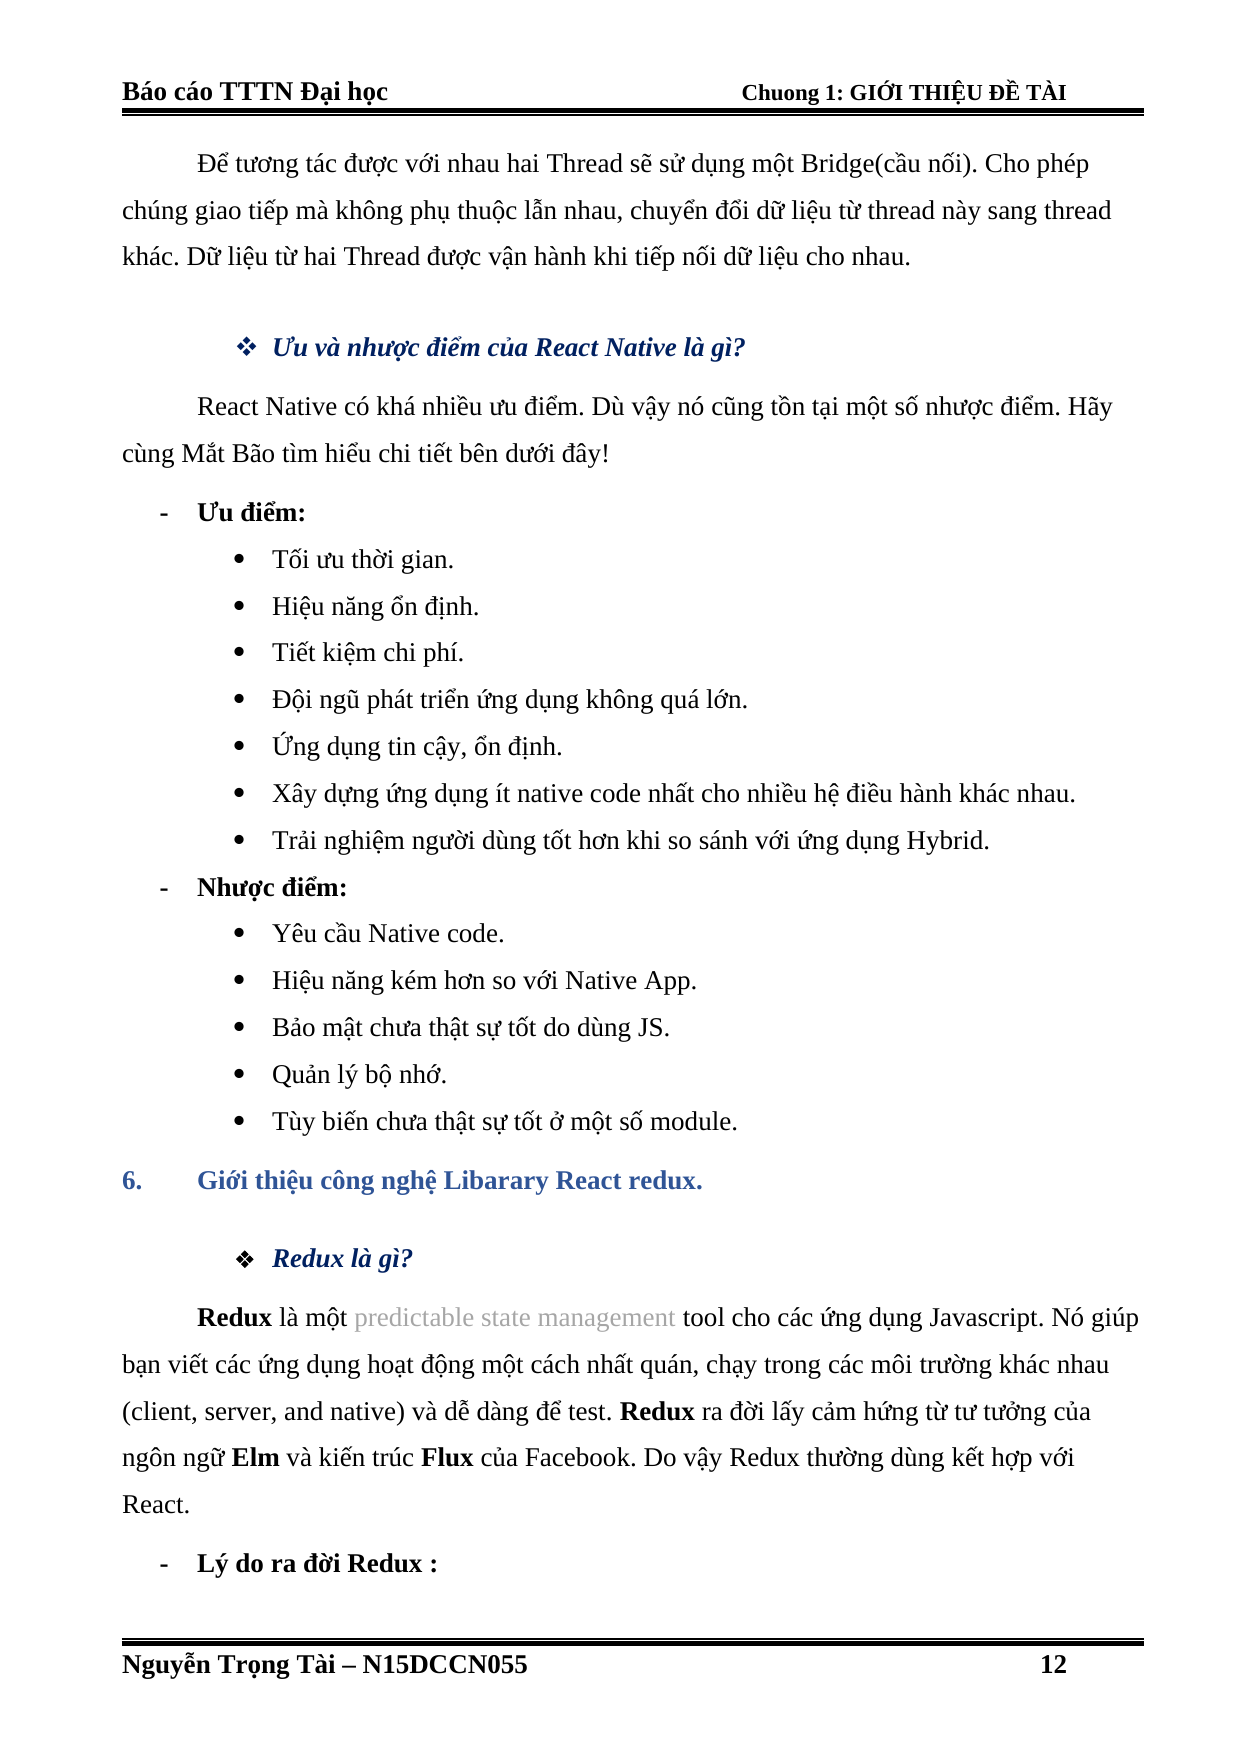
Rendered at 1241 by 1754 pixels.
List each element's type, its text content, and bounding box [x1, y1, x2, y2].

list Bảo mật chưa thật sự tốt do dùng JS. [234, 1011, 1144, 1042]
list Yêu cầu Native code. [234, 917, 1144, 949]
list Hiệu năng ổn định. [234, 589, 1144, 621]
text Redux là một predictable state management tool cho các ứng dụng Javascript. Nó giúp bạn viết các ứng dụng hoạt động một cách nhất quán, chạy trong các môi trường khác nhau (client, server, and native) và dễ dàng để test. Redux ra đời lấy cảm hứng từ tư tưởng của ngôn ngữ Elm và kiến trúc Flux của Facebook. Do vậy Redux thường dùng kết hợp với React. [122, 1301, 1144, 1519]
list Tùy biến chưa thật sự tốt ở một số module. [234, 1105, 1144, 1136]
list Nhược điểm: [159, 871, 1144, 902]
list Hiệu năng kém hơn so với Native App. [234, 964, 1144, 996]
text Để tương tác được với nhau hai Thread sẽ sử dụng một Bridge(cầu nối). Cho phép chúng giao tiếp mà không phụ thuộc lẫn nhau, chuyển đổi dữ liệu từ thread này sang thread khác. Dữ liệu từ hai Thread được vận hành khi tiếp nối dữ liệu cho nhau. [122, 147, 1144, 272]
list Ưu điểm: [159, 496, 1144, 527]
list Xây dựng ứng dụng ít native code nhất cho nhiều hệ điều hành khác nhau. [234, 777, 1144, 808]
list Trải nghiệm người dùng tốt hơn khi so sánh với ứng dụng Hybrid. [234, 824, 1144, 855]
text React Native có khá nhiều ưu điểm. Dù vậy nó cũng tồn tại một số nhược điểm. Hãy cùng Mắt Bão tìm hiểu chi tiết bên dưới đây! [122, 390, 1144, 468]
subtitle Redux là gì? [234, 1242, 1144, 1273]
list Ứng dụng tin cậy, ổn định. [234, 730, 1144, 761]
subtitle Giới thiệu công nghệ Libarary React redux. [122, 1164, 1144, 1196]
subtitle Ưu và nhược điểm của React Native là gì? [234, 331, 1144, 362]
list Quản lý bộ nhớ. [234, 1058, 1144, 1089]
list Đội ngũ phát triển ứng dụng không quá lớn. [234, 683, 1144, 714]
list Lý do ra đời Redux : [159, 1547, 1144, 1578]
list Tiết kiệm chi phí. [234, 636, 1144, 668]
list Tối ưu thời gian. [234, 543, 1144, 574]
